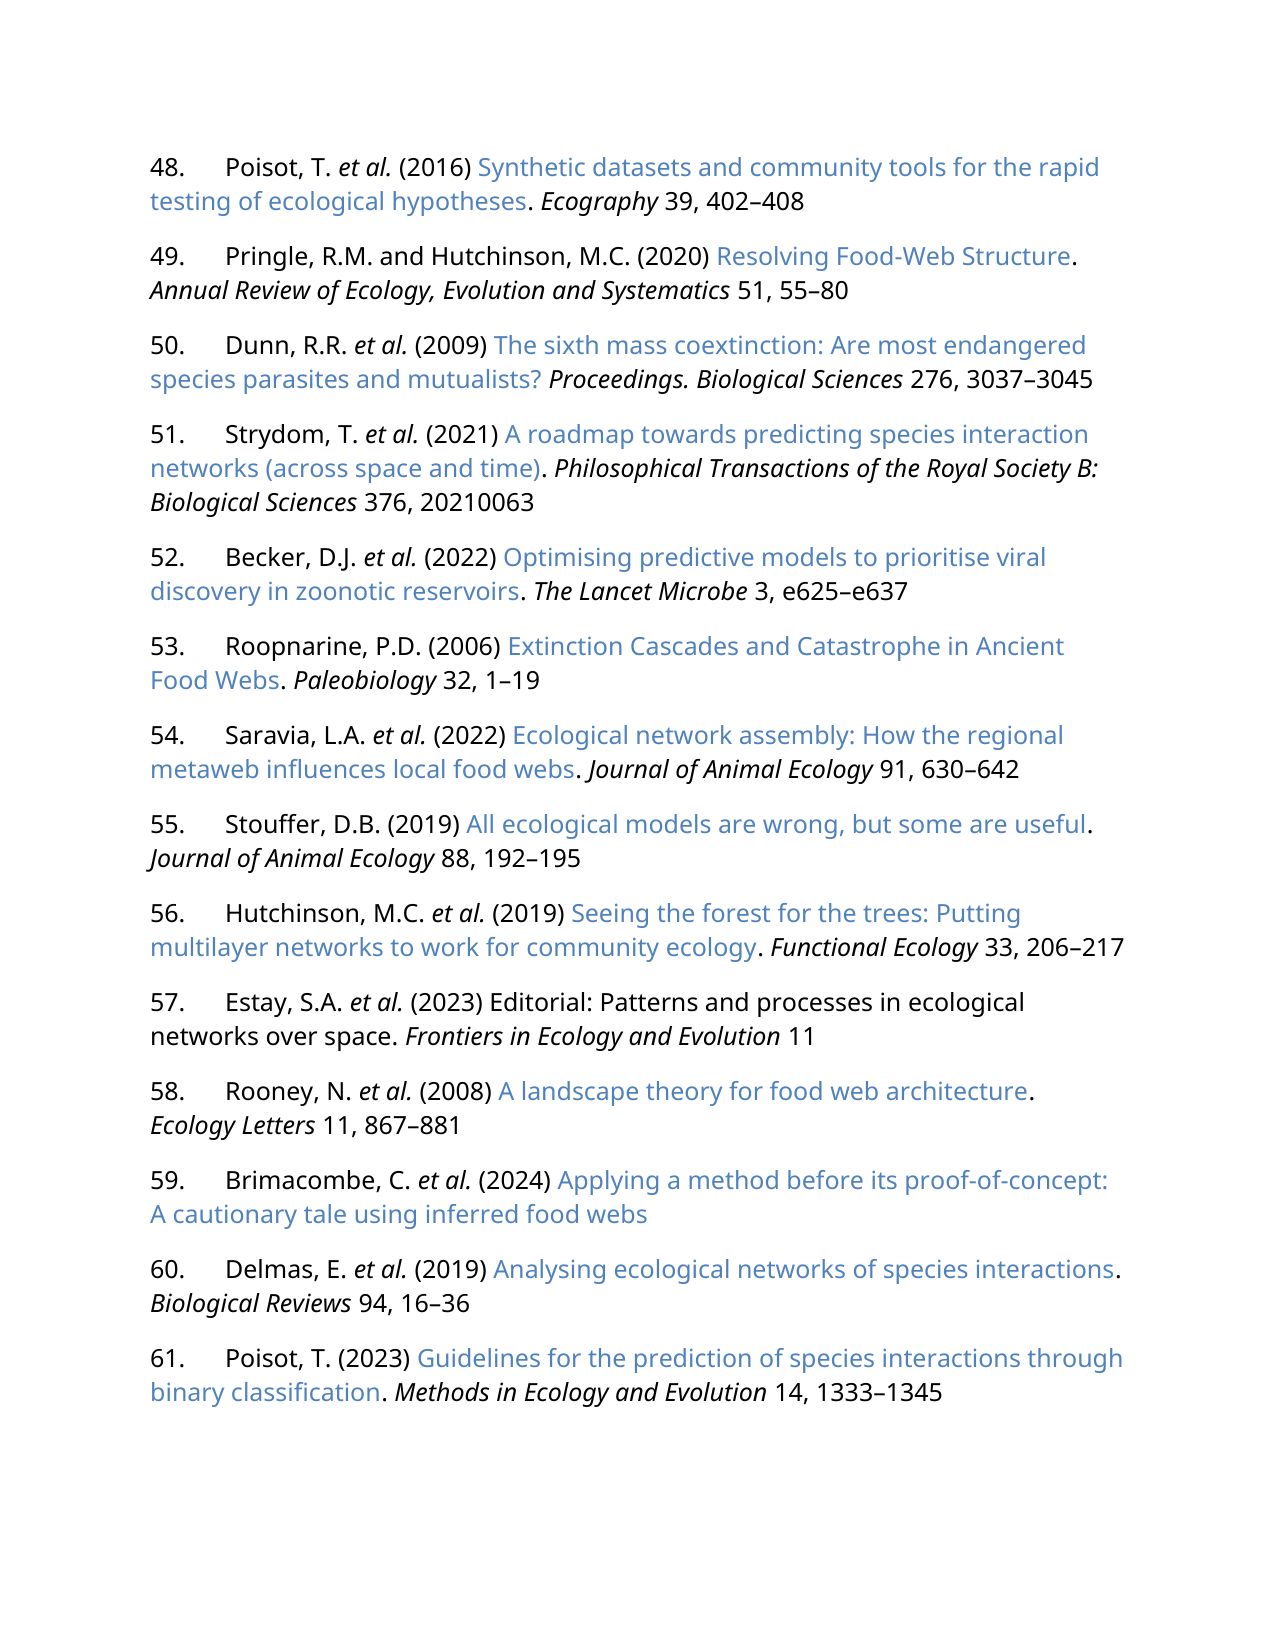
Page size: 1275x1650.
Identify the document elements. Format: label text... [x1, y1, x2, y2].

text 50. Dunn, R.R. et al. (2009) The sixth mass coextinction: Are most endangered species parasites and mutualists? Proceedings. Biological Sciences 276, 3037–3045 [150, 328, 1125, 396]
text 60. Delmas, E. et al. (2019) Analysing ecological networks of species interactions. Biological Reviews 94, 16–36 [150, 1252, 1125, 1320]
text 54. Saravia, L.A. et al. (2022) Ecological network assembly: How the regional metaweb influences local food webs. Journal of Animal Ecology 91, 630–642 [150, 718, 1125, 786]
text 59. Brimacombe, C. et al. (2024) Applying a method before its proof-of-concept: A cautionary tale using inferred food webs [150, 1163, 1125, 1231]
text 58. Rooney, N. et al. (2008) A landscape theory for food web architecture. Ecology Letters 11, 867–881 [150, 1074, 1125, 1142]
text 57. Estay, S.A. et al. (2023) Editorial: Patterns and processes in ecological networks over space. Frontiers in Ecology and Evolution 11 [150, 985, 1125, 1053]
text 51. Strydom, T. et al. (2021) A roadmap towards predicting species interaction networks (across space and time). Philosophical Transactions of the Royal Society B: Biological Sciences 376, 20210063 [150, 417, 1125, 519]
text 49. Pringle, R.M. and Hutchinson, M.C. (2020) Resolving Food-Web Structure. Annual Review of Ecology, Evolution and Systematics 51, 55–80 [150, 239, 1125, 307]
text 53. Roopnarine, P.D. (2006) Extinction Cascades and Catastrophe in Ancient Food Webs. Paleobiology 32, 1–19 [150, 629, 1125, 697]
text 48. Poisot, T. et al. (2016) Synthetic datasets and community tools for the rapid testing of ecological hypotheses. Ecography 39, 402–408 [150, 150, 1125, 218]
text 61. Poisot, T. (2023) Guidelines for the prediction of species interactions through binary classification. Methods in Ecology and Evolution 14, 1333–1345 [150, 1341, 1125, 1409]
text 52. Becker, D.J. et al. (2022) Optimising predictive models to prioritise viral discovery in zoonotic reservoirs. The Lancet Microbe 3, e625–e637 [150, 540, 1125, 608]
text 55. Stouffer, D.B. (2019) All ecological models are wrong, but some are useful. Journal of Animal Ecology 88, 192–195 [150, 807, 1125, 875]
text 56. Hutchinson, M.C. et al. (2019) Seeing the forest for the trees: Putting multilayer networks to work for community ecology. Functional Ecology 33, 206–217 [150, 896, 1125, 964]
